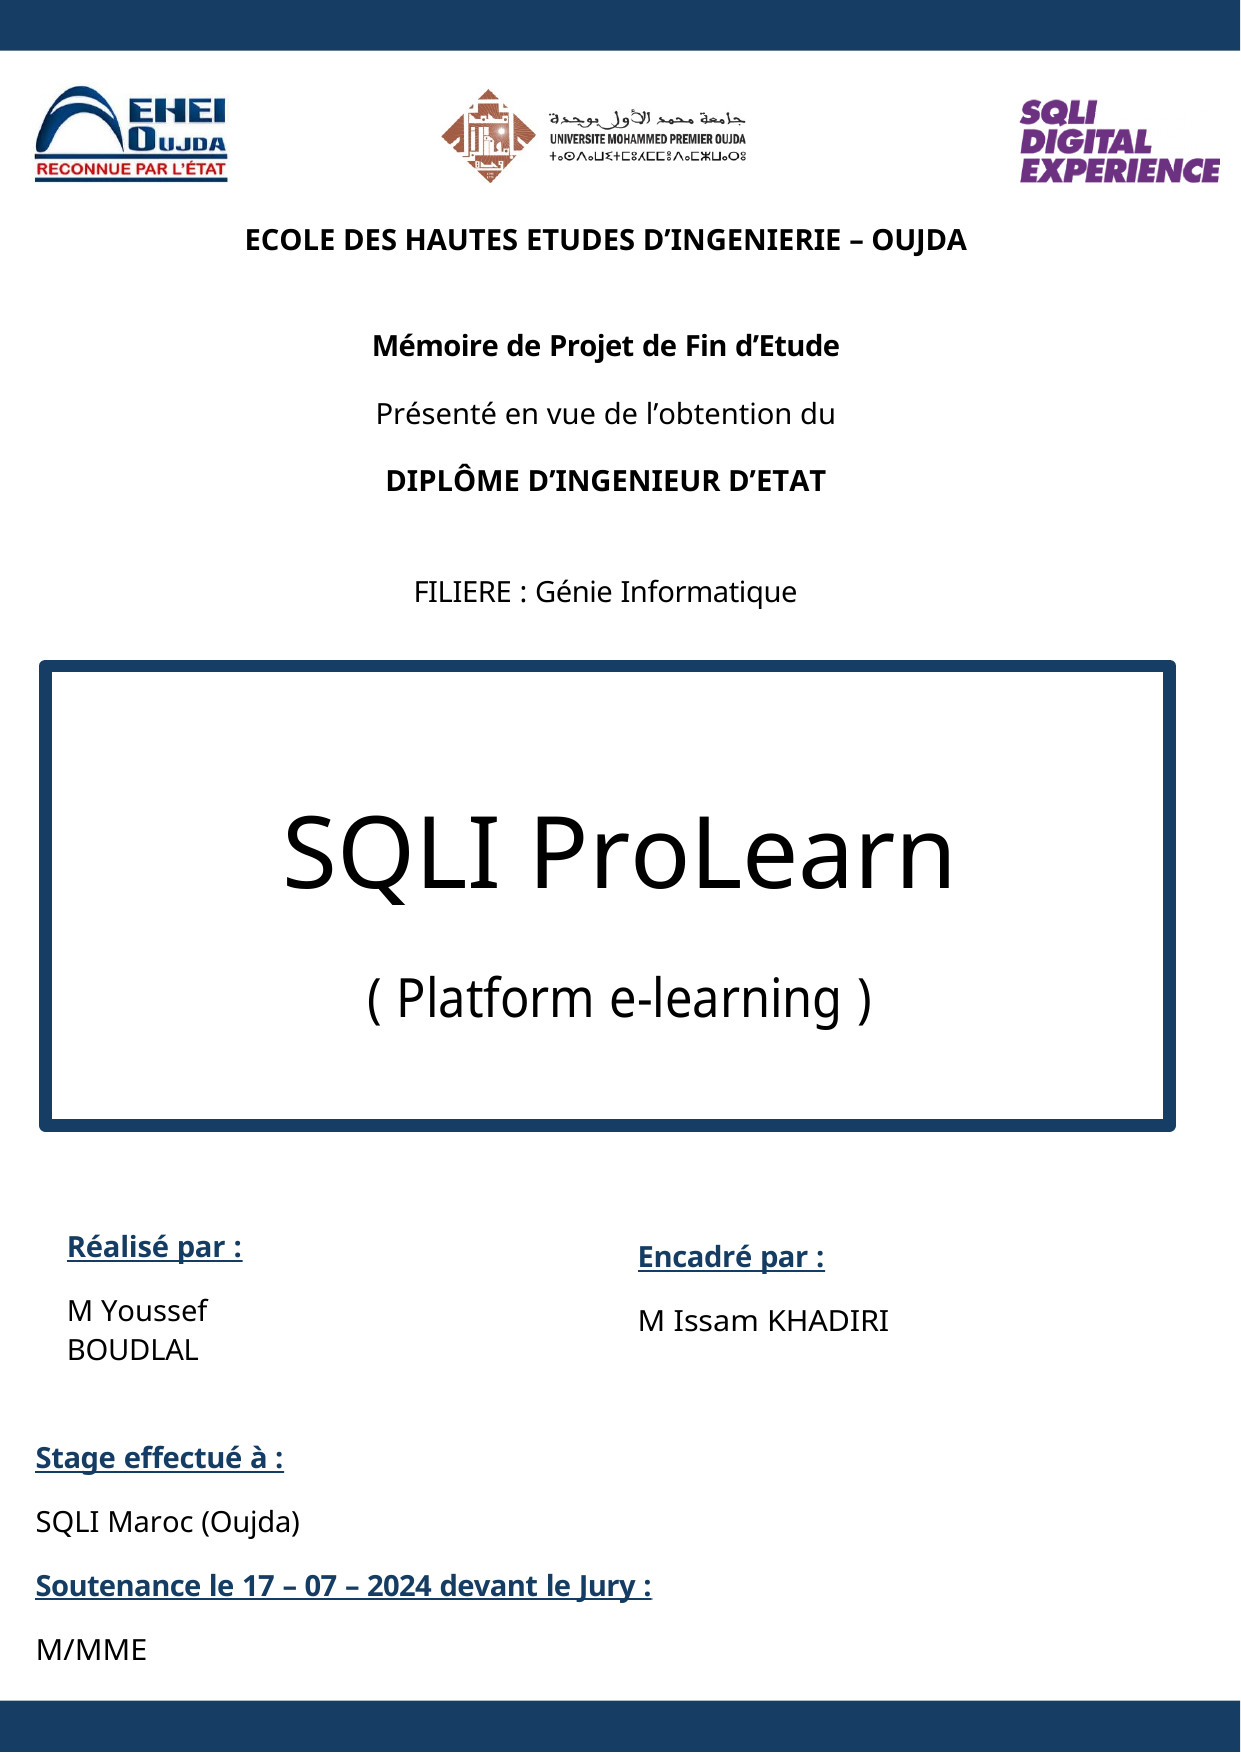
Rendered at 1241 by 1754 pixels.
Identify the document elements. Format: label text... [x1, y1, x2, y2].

subtitle SQLI Maroc (Oujda) [35, 1501, 1226, 1541]
text Encadré par : [637, 1237, 1226, 1276]
subtitle FILIERE : Génie Informatique [29, 571, 1182, 611]
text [35, 1629, 527, 1700]
subtitle ECOLE DES HAUTES ETUDES D’INGENIERIE – OUJDA [29, 219, 1182, 259]
picture [1019, 99, 1220, 183]
text Réalisé par : [67, 1226, 329, 1266]
picture [30, 82, 231, 183]
text Mémoire de Projet de Fin d’Etude Présenté en vue de l’obtention du DIPLÔME D’INGENIEUR D’ETAT [334, 326, 877, 500]
text Stage effectué à : [35, 1437, 1226, 1477]
subtitle M Youssef BOUDLAL [67, 1290, 329, 1369]
picture [441, 88, 746, 183]
text Soutenance le 17 – 07 – 2024 devant le Jury : [35, 1565, 1226, 1604]
subtitle M Issam KHADIRI [637, 1301, 1226, 1340]
